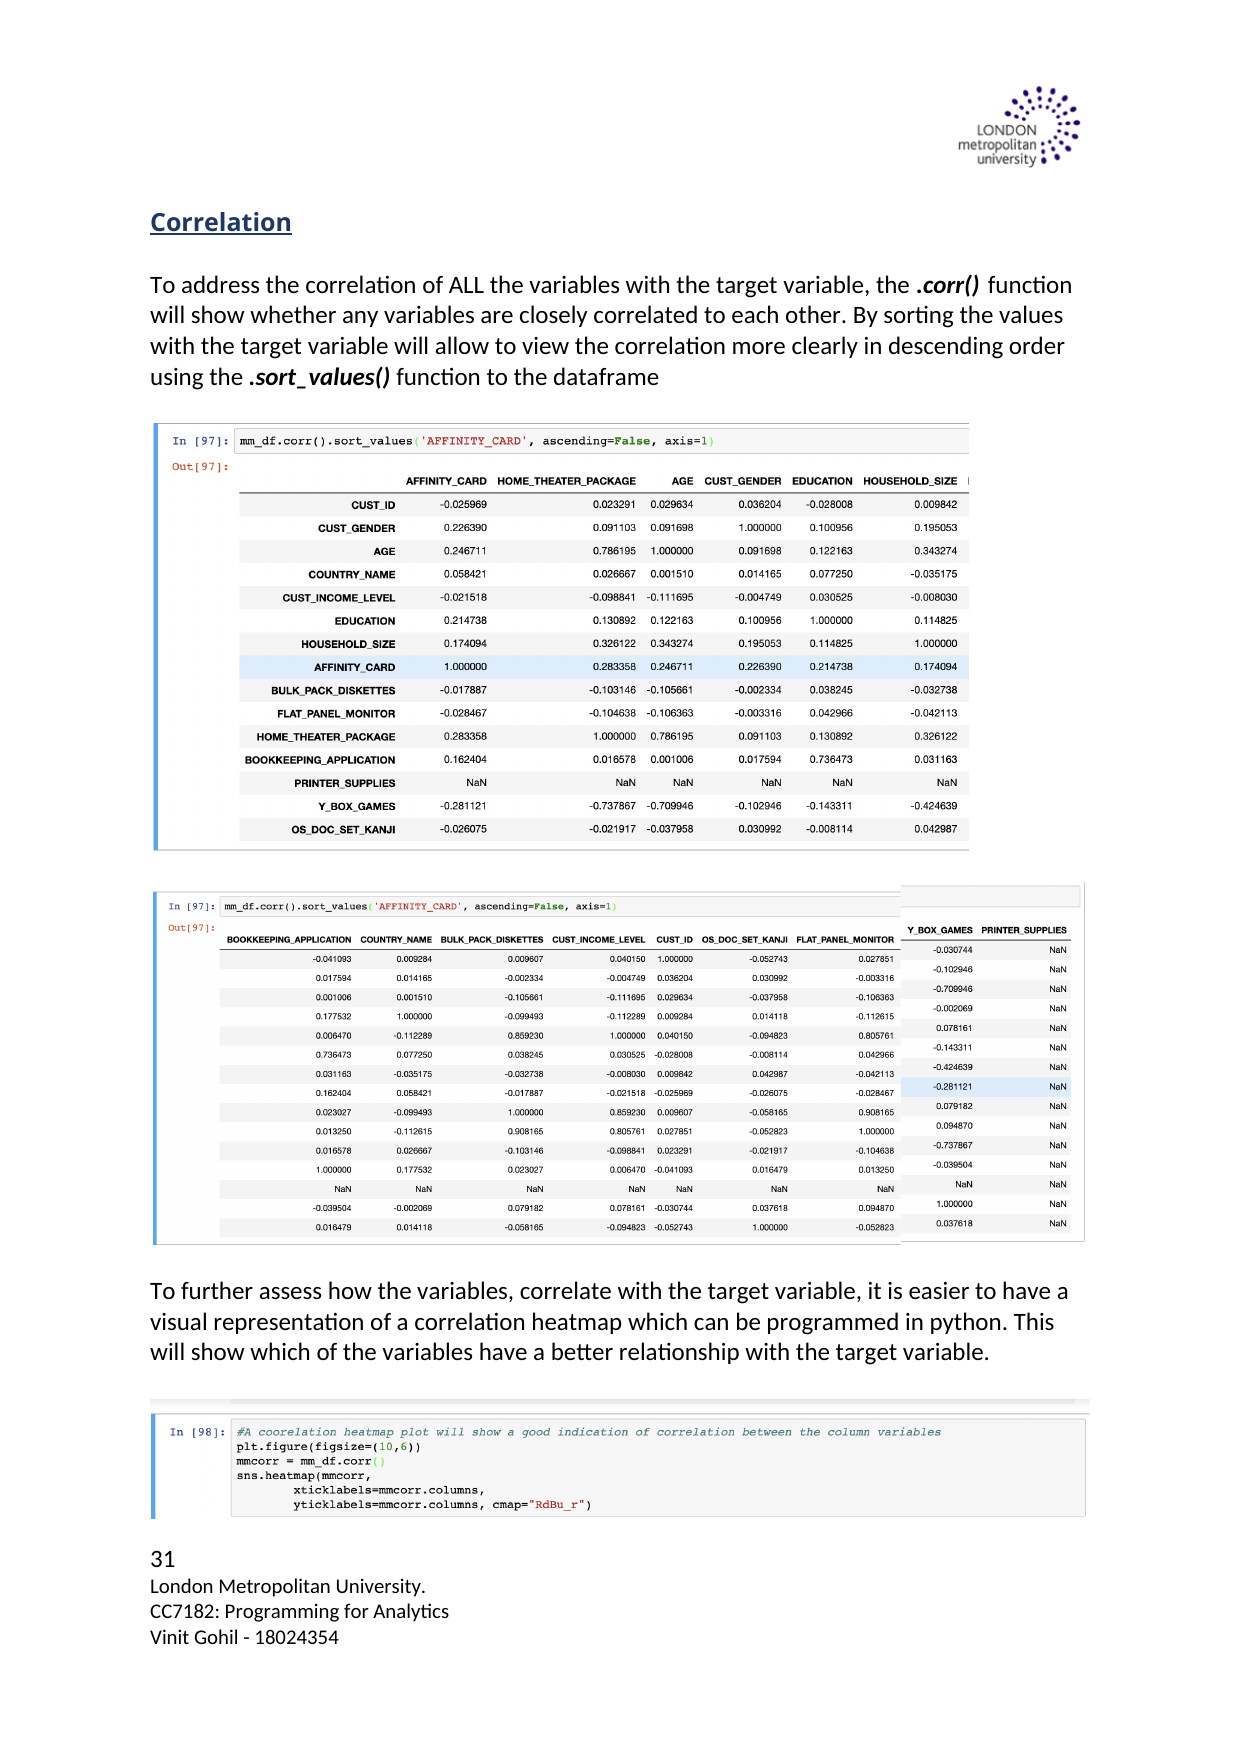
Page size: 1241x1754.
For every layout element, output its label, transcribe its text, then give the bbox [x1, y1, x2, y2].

text To further assess how the variables, correlate with the target variable, it is easier to have a visual representation of a correlation heatmap which can be programmed in python. This will show which of the variables have a better relationship with the target variable. [150, 1275, 1090, 1367]
picture [150, 421, 969, 852]
subtitle Correlation [150, 204, 1090, 238]
picture [150, 1397, 1090, 1519]
text To address the correlation of ALL the variables with the target variable, the .corr() function will show whether any variables are closely correlated to each other. By sorting the values with the target variable will allow to view the correlation more clearly in descending order using the .sort_values() function to the dataframe [150, 269, 1090, 391]
picture [150, 882, 1086, 1245]
picture [956, 73, 1091, 170]
